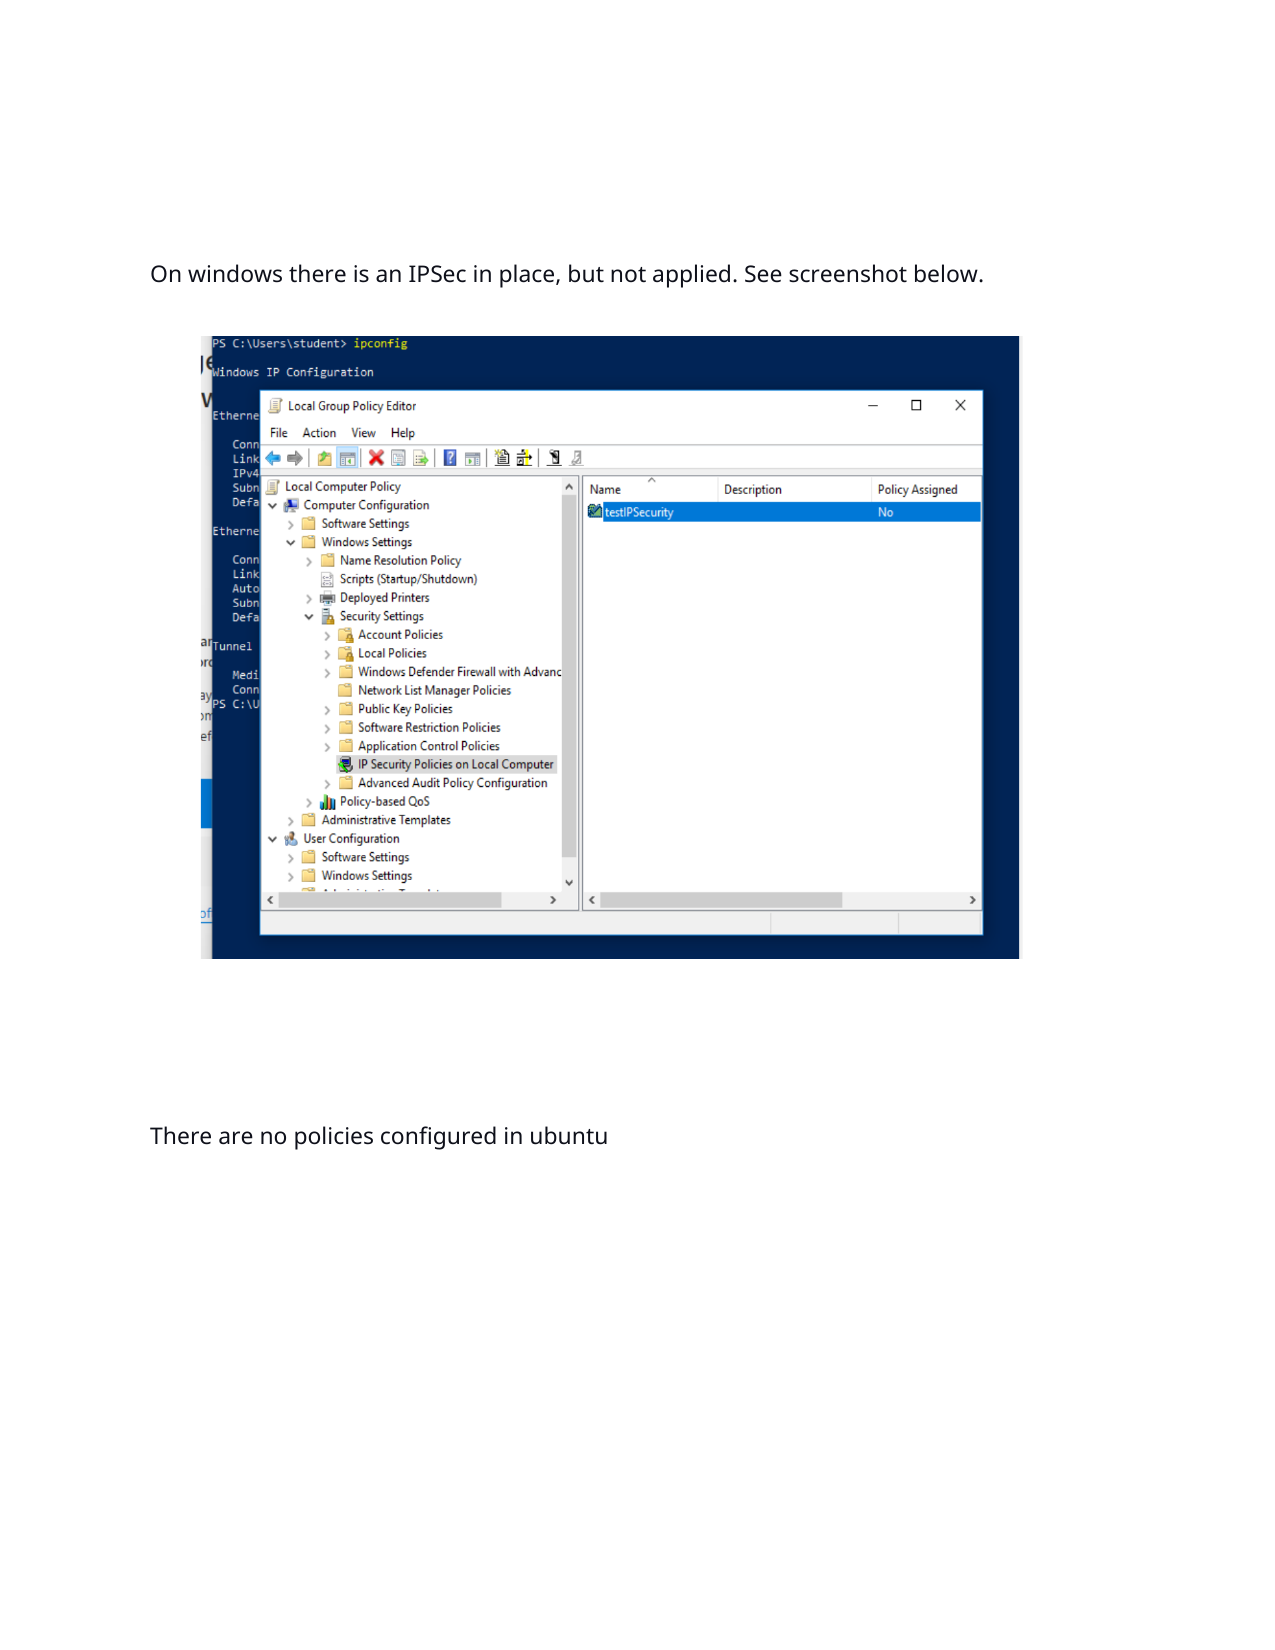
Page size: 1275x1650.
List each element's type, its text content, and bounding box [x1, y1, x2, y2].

picture [200, 336, 1023, 959]
text There are no policies configured in ubuntu [150, 1120, 1125, 1152]
text On windows there is an IPSec in place, but not applied. See screenshot below. [150, 258, 1125, 289]
